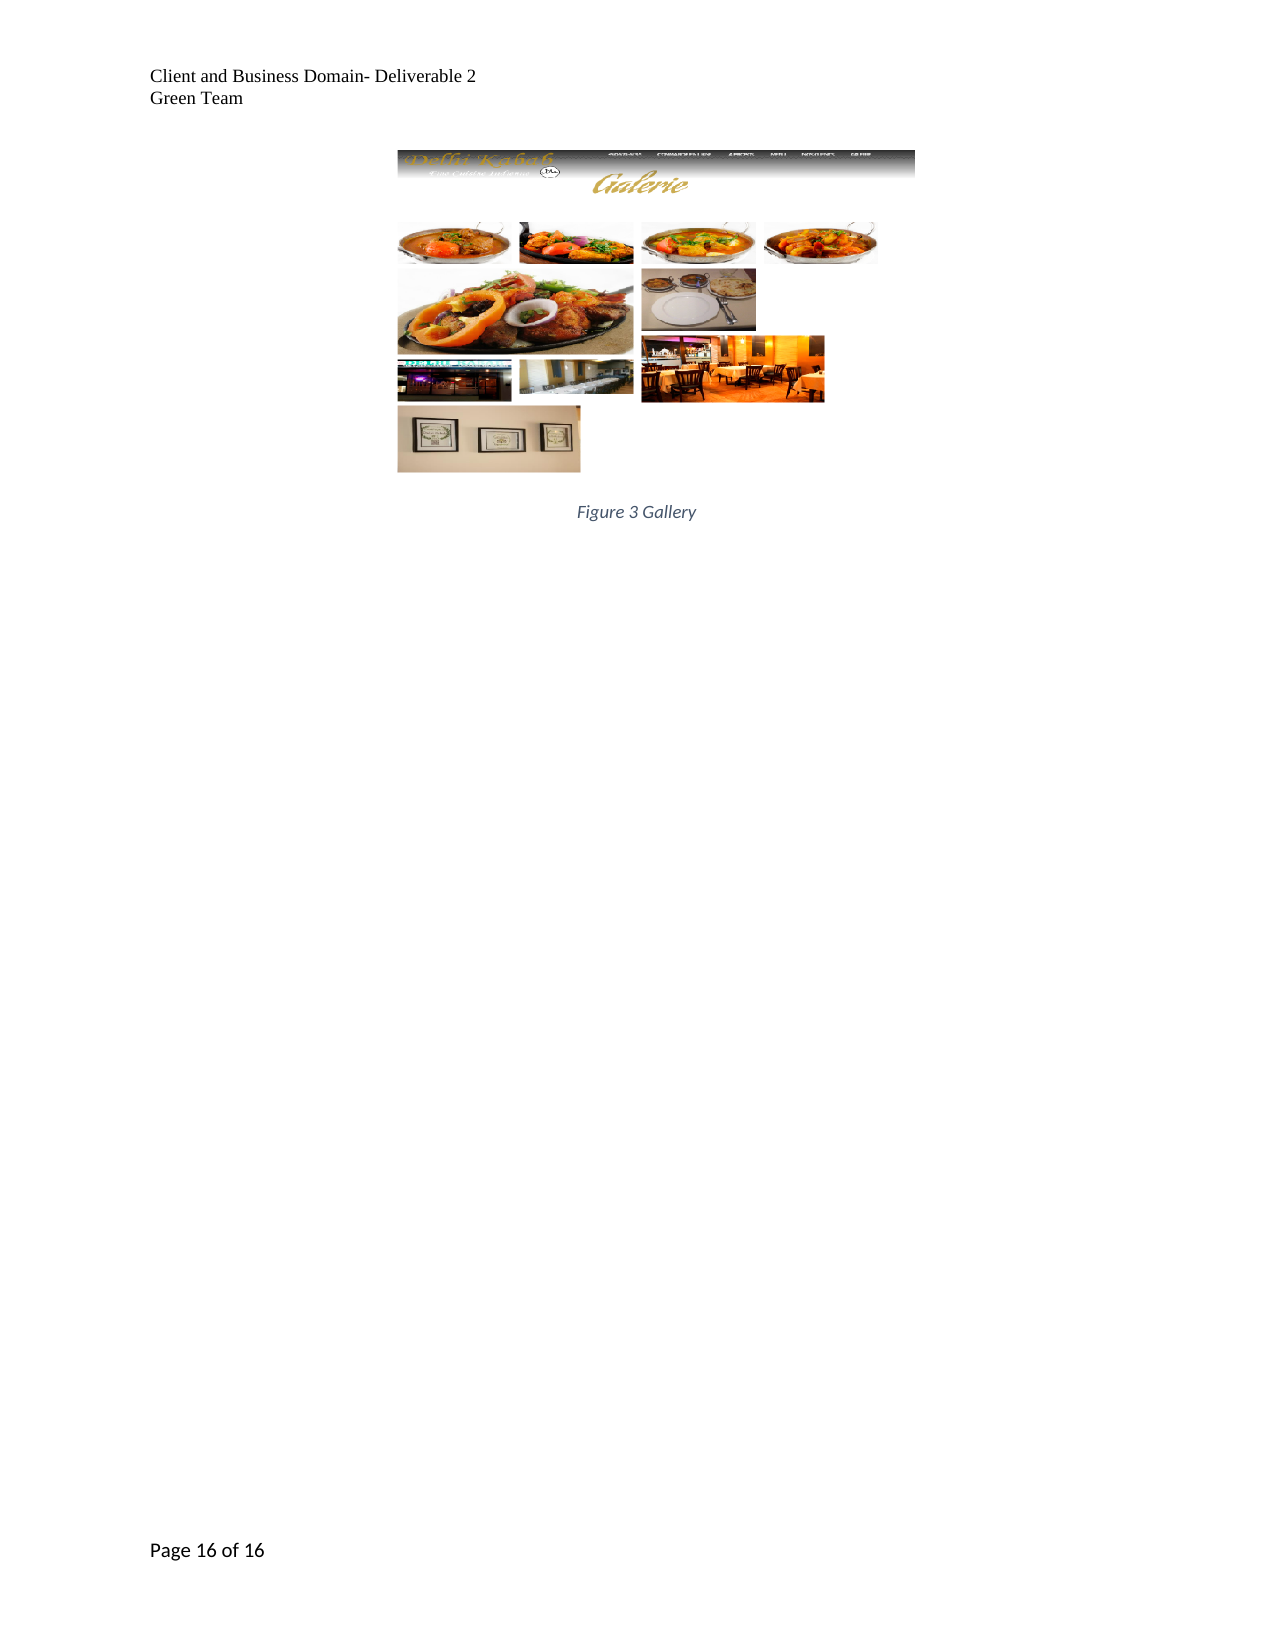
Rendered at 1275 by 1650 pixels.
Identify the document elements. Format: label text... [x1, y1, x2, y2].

picture [397, 150, 915, 480]
text Figure 3 Gallery [150, 500, 1125, 523]
